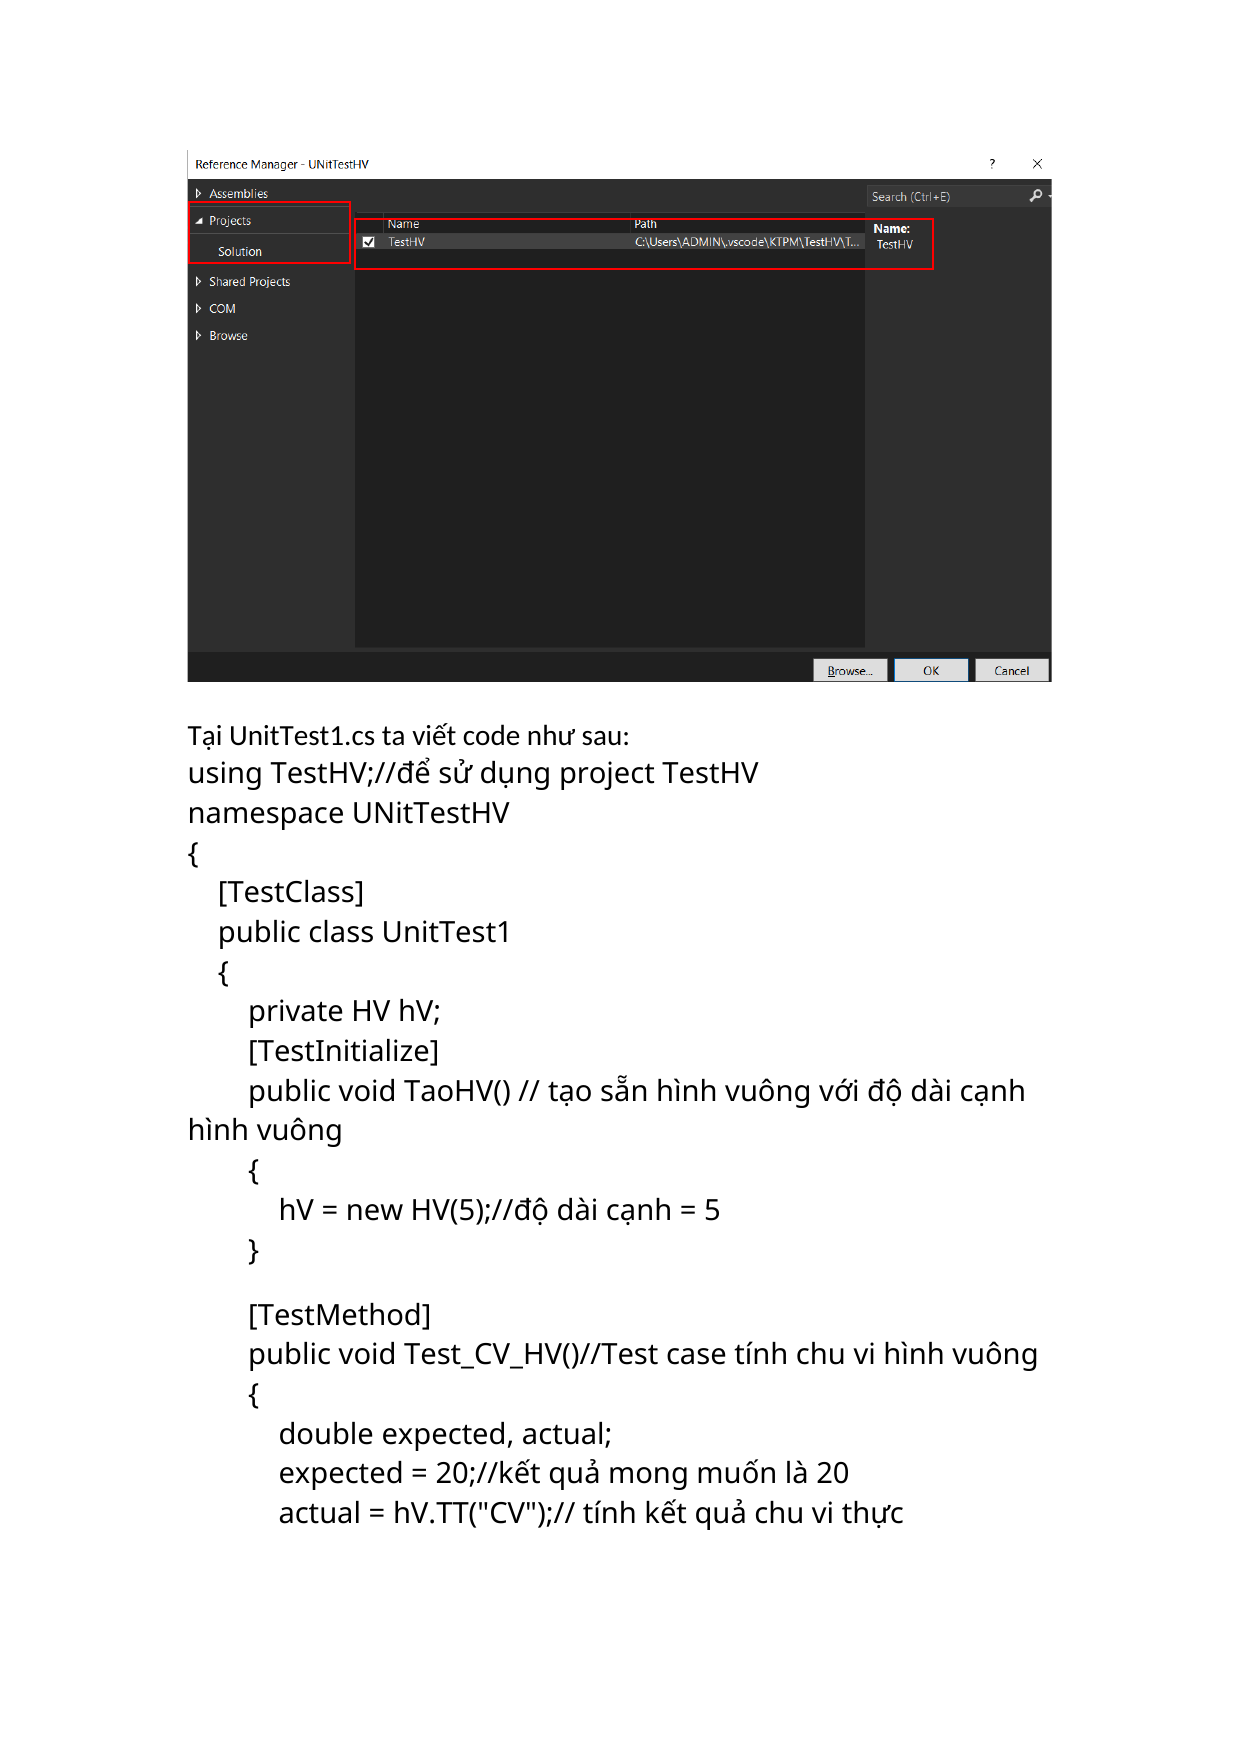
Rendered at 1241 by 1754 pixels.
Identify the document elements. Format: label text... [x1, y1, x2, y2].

text actual = hV.TT("CV");// tính kết quả chu vi thực [187, 1492, 1053, 1532]
text [TestMethod] [187, 1294, 1053, 1333]
picture [187, 150, 1052, 682]
text { [187, 1149, 1053, 1189]
text } [187, 1229, 1053, 1268]
text { [187, 951, 1053, 991]
text { [187, 1373, 1053, 1413]
text [TestInitialize] [187, 1030, 1053, 1070]
text expected = 20;//kết quả mong muốn là 20 [187, 1453, 1053, 1492]
text { [187, 832, 1053, 872]
text public void TaoHV() // tạo sẵn hình vuông với độ dài cạnh hình vuông [187, 1070, 1053, 1149]
text public class UnitTest1 [187, 911, 1053, 951]
text [TestClass] [187, 872, 1053, 911]
text private HV hV; [187, 991, 1053, 1030]
text namespace UNitTestHV [187, 792, 1053, 832]
text public void Test_CV_HV()//Test case tính chu vi hình vuông [187, 1333, 1053, 1373]
text double expected, actual; [187, 1413, 1053, 1453]
text hV = new HV(5);//độ dài cạnh = 5 [187, 1189, 1053, 1229]
text Tại UnitTest1.cs ta viết code như sau: [187, 717, 1053, 752]
text using TestHV;//để sử dụng project TestHV [187, 752, 1053, 792]
